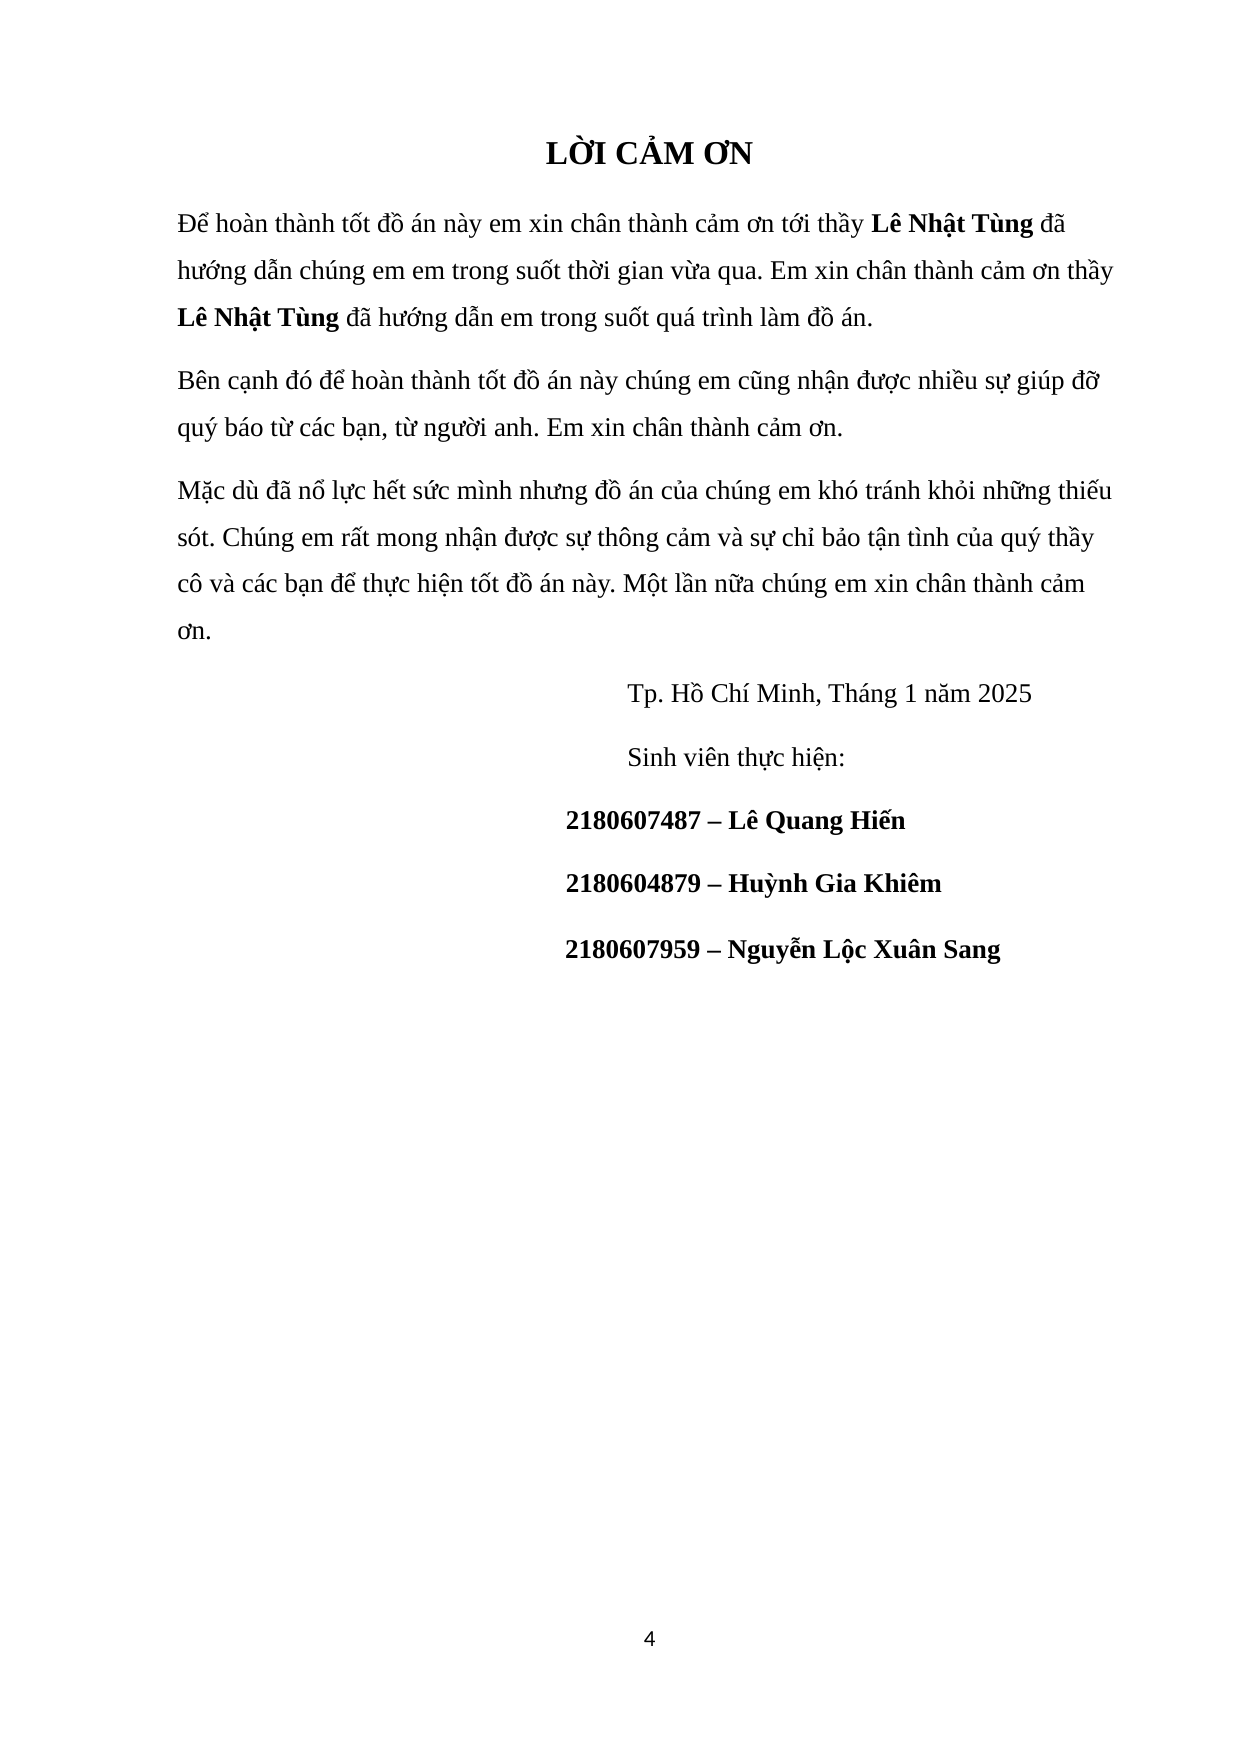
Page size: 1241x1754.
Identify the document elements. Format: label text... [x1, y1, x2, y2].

text Sinh viên thực hiện: [177, 741, 1122, 772]
text LỜI CẢM ƠN [177, 133, 1122, 171]
text 2180604879 – Huỳnh Gia Khiêm [177, 867, 1122, 898]
text Để hoàn thành tốt đồ án này em xin chân thành cảm ơn tới thầy Lê Nhật Tùng đã hướng dẫn chúng em em trong suốt thời gian vừa qua. Em xin chân thành cảm ơn thầy Lê Nhật Tùng đã hướng dẫn em trong suốt quá trình làm đồ án. [177, 207, 1122, 332]
text 2180607487 – Lê Quang Hiến [177, 804, 1122, 835]
text 2180607959 – Nguyễn Lộc Xuân Sang [177, 933, 1122, 965]
text Tp. Hồ Chí Minh, Tháng 1 năm 2025 [177, 677, 1122, 708]
text Mặc dù đã nổ lực hết sức mình nhưng đồ án của chúng em khó tránh khỏi những thiếu sót. Chúng em rất mong nhận được sự thông cảm và sự chỉ bảo tận tình của quý thầy cô và các bạn để thực hiện tốt đồ án này. Một lần nữa chúng em xin chân thành cảm ơn. [177, 474, 1122, 645]
text Bên cạnh đó để hoàn thành tốt đồ án này chúng em cũng nhận được nhiều sự giúp đỡ quý báo từ các bạn, từ người anh. Em xin chân thành cảm ơn. [177, 364, 1122, 442]
